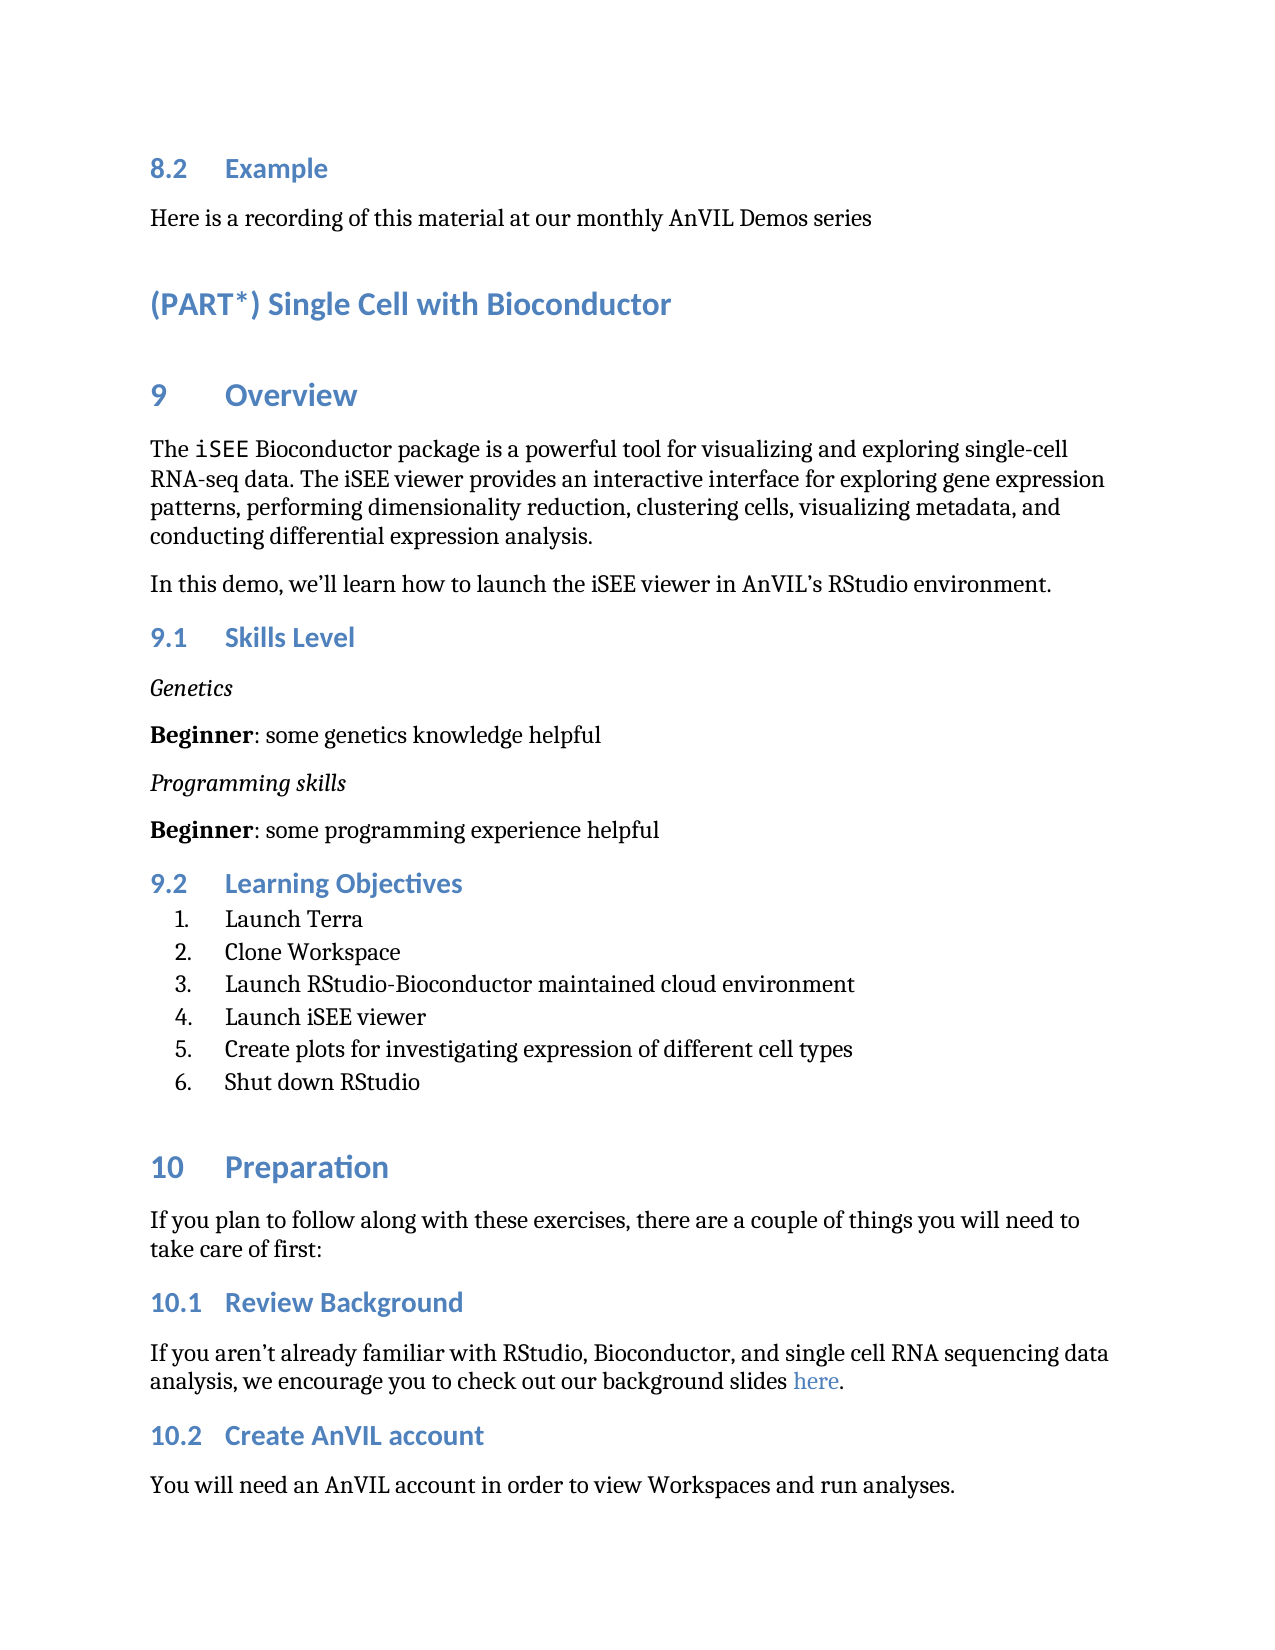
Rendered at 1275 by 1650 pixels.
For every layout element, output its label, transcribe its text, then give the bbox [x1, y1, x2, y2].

text Here is a recording of this material at our monthly AnVIL Demos series [150, 204, 1125, 233]
subtitle 10 Preparation [150, 1146, 1125, 1187]
list Clone Workspace [175, 937, 1125, 966]
text Genetics [150, 673, 1125, 702]
text The iSEE Bioconductor package is a powerful tool for visualizing and exploring single-cell RNA-seq data. The iSEE viewer provides an interactive interface for exploring gene expression patterns, performing dimensionality reduction, clustering cells, visualizing metadata, and conducting differential expression analysis. [150, 433, 1125, 551]
list Launch Terra [175, 905, 1125, 934]
list Shut down RStudio [175, 1067, 1125, 1096]
subtitle (PART*) Single Cell with Bioconductor [150, 283, 1125, 324]
text You will need an AnVIL account in order to view Workspaces and run analyses. [150, 1471, 1125, 1500]
text Beginner: some programming experience helpful [150, 816, 1125, 845]
subtitle 10.1 Review Background [150, 1284, 1125, 1320]
list Launch RStudio-Bioconductor maintained cloud environment [175, 970, 1125, 999]
subtitle 9 Overview [150, 374, 1125, 414]
text Programming skills [150, 768, 1125, 797]
list Launch iSEE viewer [175, 1002, 1125, 1031]
text If you aren’t already familiar with RStudio, Bioconductor, and single cell RNA sequencing data analysis, we encourage you to check out our background slides here. [150, 1338, 1125, 1396]
text In this demo, we’ll learn how to launch the iSEE viewer in AnVIL’s RStudio environment. [150, 569, 1125, 598]
subtitle 10.2 Create AnVIL account [150, 1417, 1125, 1452]
subtitle 9.1 Skills Level [150, 619, 1125, 655]
subtitle 8.2 Example [150, 150, 1125, 186]
subtitle 9.2 Learning Objectives [150, 866, 1125, 901]
text If you plan to follow along with these exercises, there are a couple of things you will need to take care of first: [150, 1206, 1125, 1263]
list Create plots for investigating expression of different cell types [175, 1035, 1125, 1064]
text Beginner: some genetics knowledge helpful [150, 721, 1125, 750]
